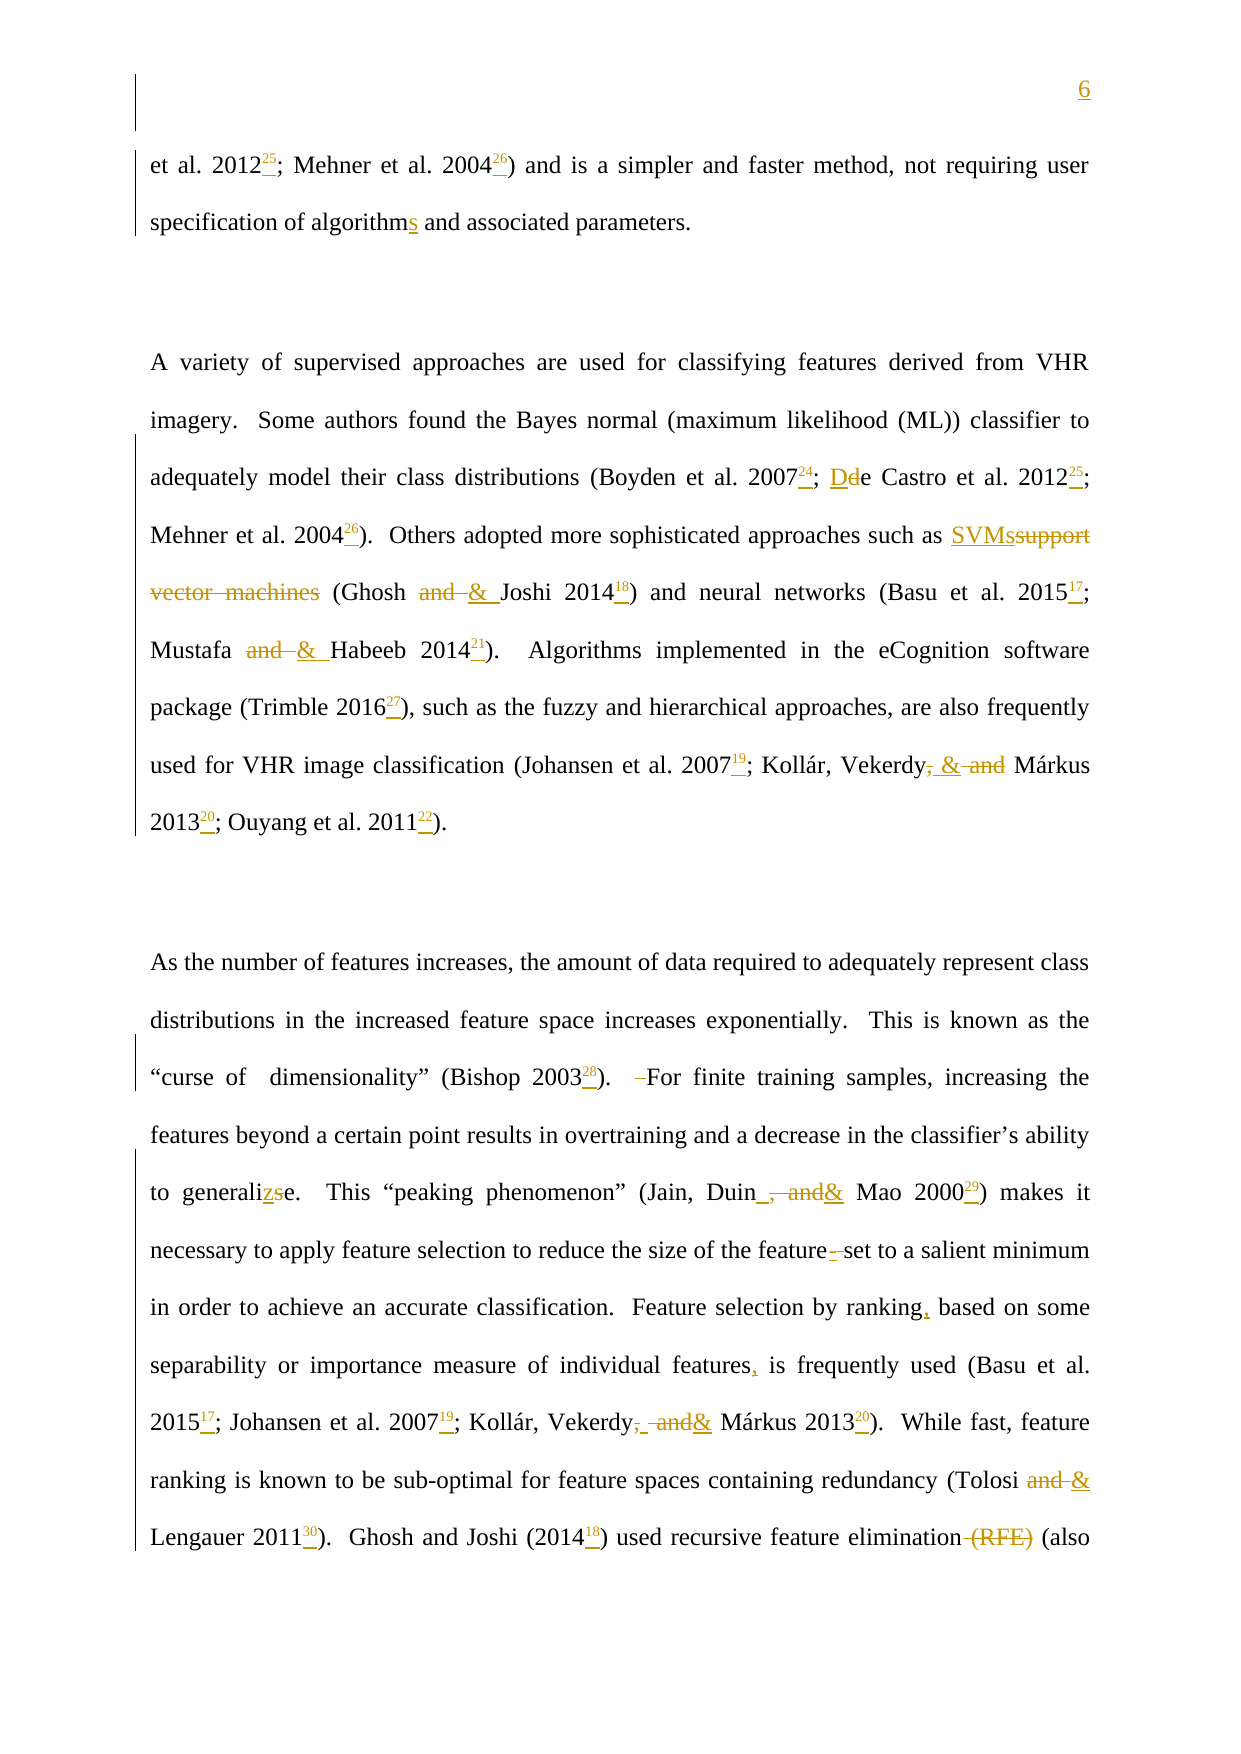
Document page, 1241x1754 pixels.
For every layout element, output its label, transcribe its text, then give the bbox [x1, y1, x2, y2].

text A variety of supervised approaches are used for classifying features derived from VHR imagery. Some authors found the Bayes normal (maximum likelihood (ML)) classifier to adequately model their class distributions (Boyden et al. 2007; e Castro et al. 2012; Mehner et al. 2004). Others adopted more sophisticated approaches such as (Ghosh Joshi 2014) and neural networks (Basu et al. 2015; Mustafa Habeeb 2014). Algorithms implemented in the eCognition software package (Trimble 2016), such as the fuzzy and hierarchical approaches, are also frequently used for VHR image classification (Johansen et al. 2007; Kollár, Vekerdy Márkus 2013; Ouyang et al. 2011). [150, 347, 1090, 836]
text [150, 947, 1090, 1551]
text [150, 150, 1090, 236]
